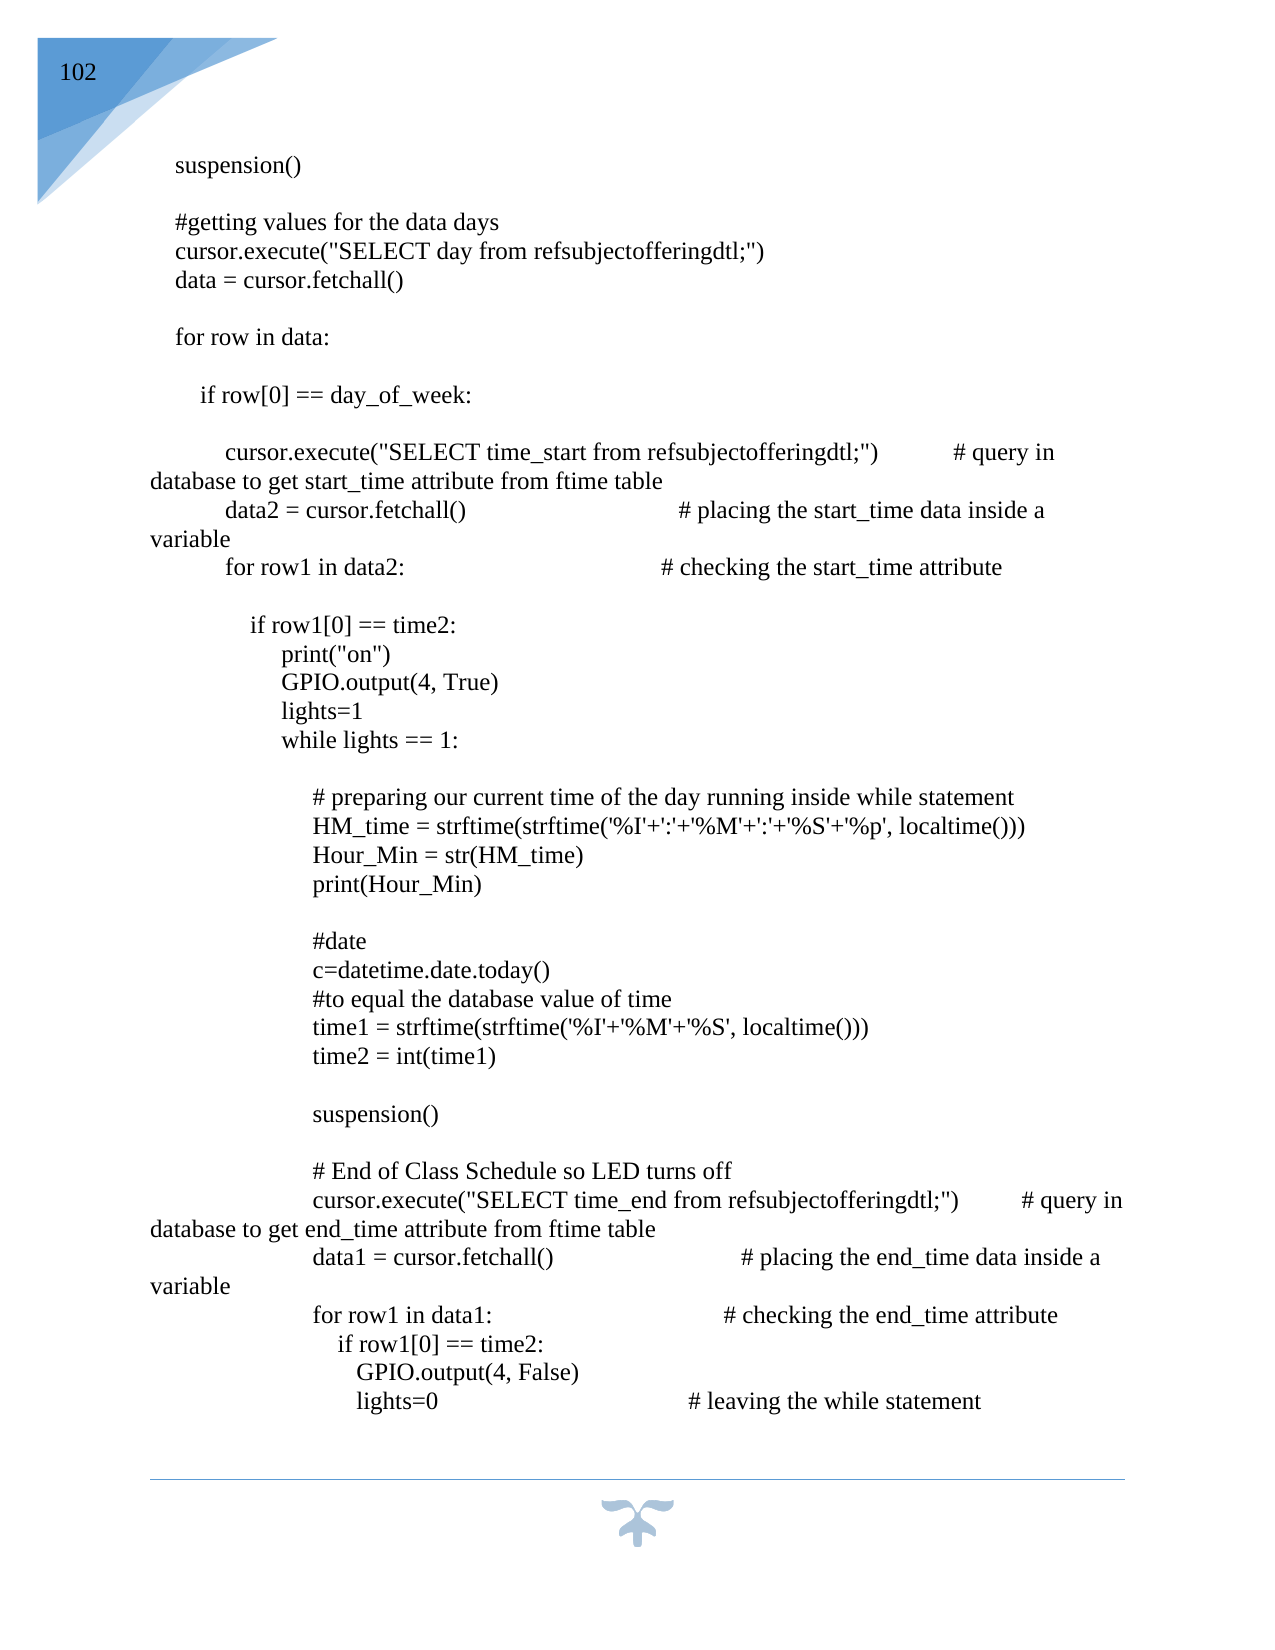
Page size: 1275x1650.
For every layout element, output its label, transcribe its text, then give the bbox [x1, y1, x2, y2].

text if row[0] == day_of_week: [150, 380, 1125, 409]
text suspension() [150, 1099, 1125, 1127]
text GPIO.output(4, False) [150, 1357, 1125, 1386]
text while lights == 1: [150, 725, 1125, 754]
text cursor.execute("SELECT day from refsubjectofferingdtl;") [150, 236, 1125, 265]
text data2 = cursor.fetchall() # placing the start_time data inside a variable [150, 495, 1125, 552]
text cursor.execute("SELECT time_start from refsubjectofferingdtl;") # query in database to get start_time attribute from ftime table [150, 437, 1125, 495]
text time2 = int(time1) [150, 1041, 1125, 1070]
text # preparing our current time of the day running inside while statement [150, 782, 1125, 811]
text lights=0 # leaving the while statement [150, 1386, 1125, 1415]
text if row1[0] == time2: [150, 610, 1125, 639]
text c=datetime.date.today() [150, 955, 1125, 984]
text for row1 in data2: # checking the start_time attribute [150, 552, 1125, 581]
text if row1[0] == time2: [150, 1329, 1125, 1357]
text HM_time = strftime(strftime('%I'+':'+'%M'+':'+'%S'+'%p', localtime())) [150, 811, 1125, 840]
text for row in data: [150, 322, 1125, 351]
text # End of Class Schedule so LED turns off [150, 1156, 1125, 1185]
text suspension() [150, 150, 1125, 179]
text lights=1 [150, 696, 1125, 725]
text Hour_Min = str(HM_time) [150, 840, 1125, 869]
text GPIO.output(4, True) [150, 667, 1125, 696]
text print(Hour_Min) [150, 869, 1125, 897]
picture [37, 37, 279, 206]
text #date [150, 926, 1125, 955]
text for row1 in data1: # checking the end_time attribute [150, 1300, 1125, 1329]
text #to equal the database value of time [150, 984, 1125, 1012]
text time1 = strftime(strftime('%I'+'%M'+'%S', localtime())) [150, 1012, 1125, 1041]
text print("on") [150, 639, 1125, 667]
text #getting values for the data days [150, 207, 1125, 236]
text data1 = cursor.fetchall() # placing the end_time data inside a variable [150, 1242, 1125, 1300]
text data = cursor.fetchall() [150, 265, 1125, 294]
text cursor.execute("SELECT time_end from refsubjectofferingdtl;") # query in database to get end_time attribute from ftime table [150, 1185, 1125, 1242]
